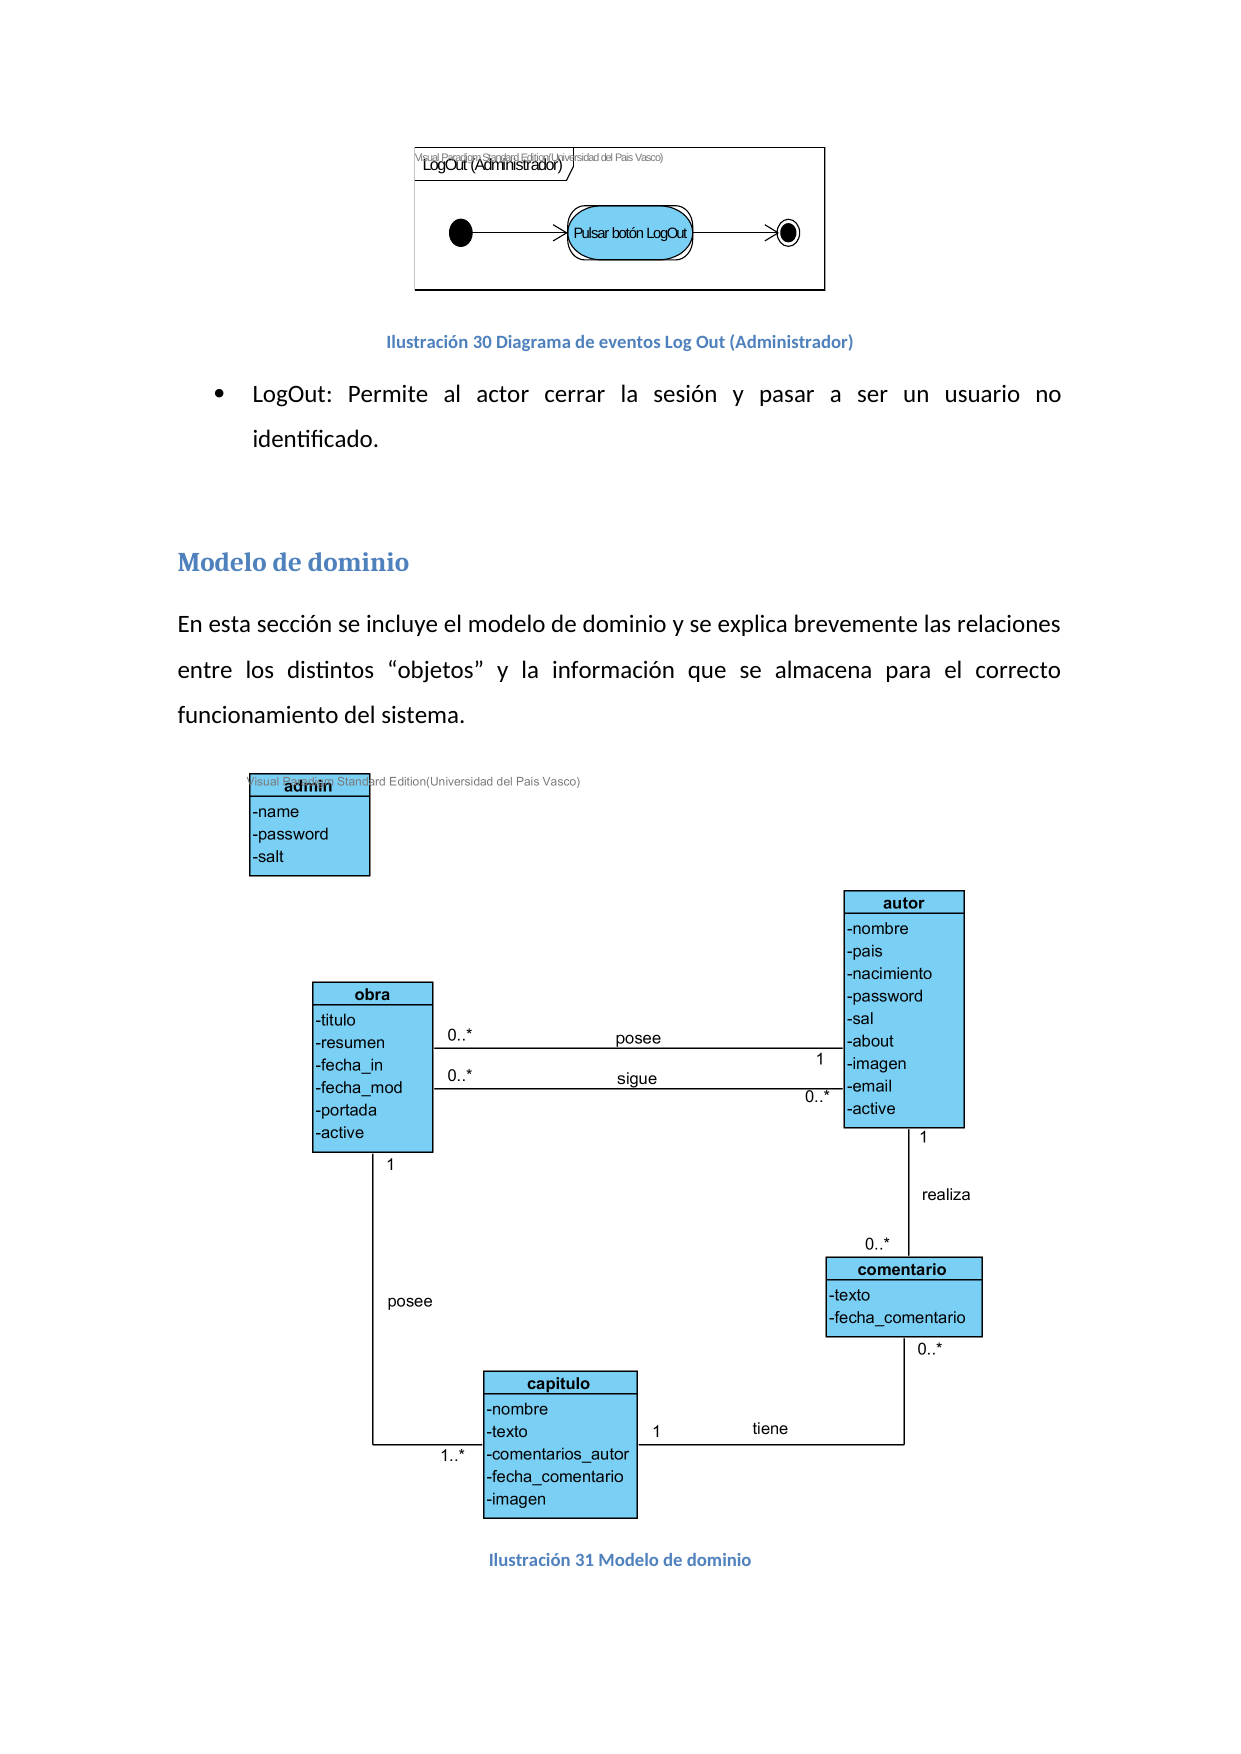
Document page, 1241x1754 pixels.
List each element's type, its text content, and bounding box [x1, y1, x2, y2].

list LogOut: Permite al actor cerrar la sesión y pasar a ser un usuario no identificado. [215, 378, 1063, 454]
text En esta sección se incluye el modelo de dominio y se explica brevemente las relaciones entre los distintos “objetos” y la información que se almacena para el correcto funcionamiento del sistema. [177, 608, 1063, 730]
picture [246, 770, 994, 1524]
subtitle Modelo de dominio [177, 547, 1063, 578]
